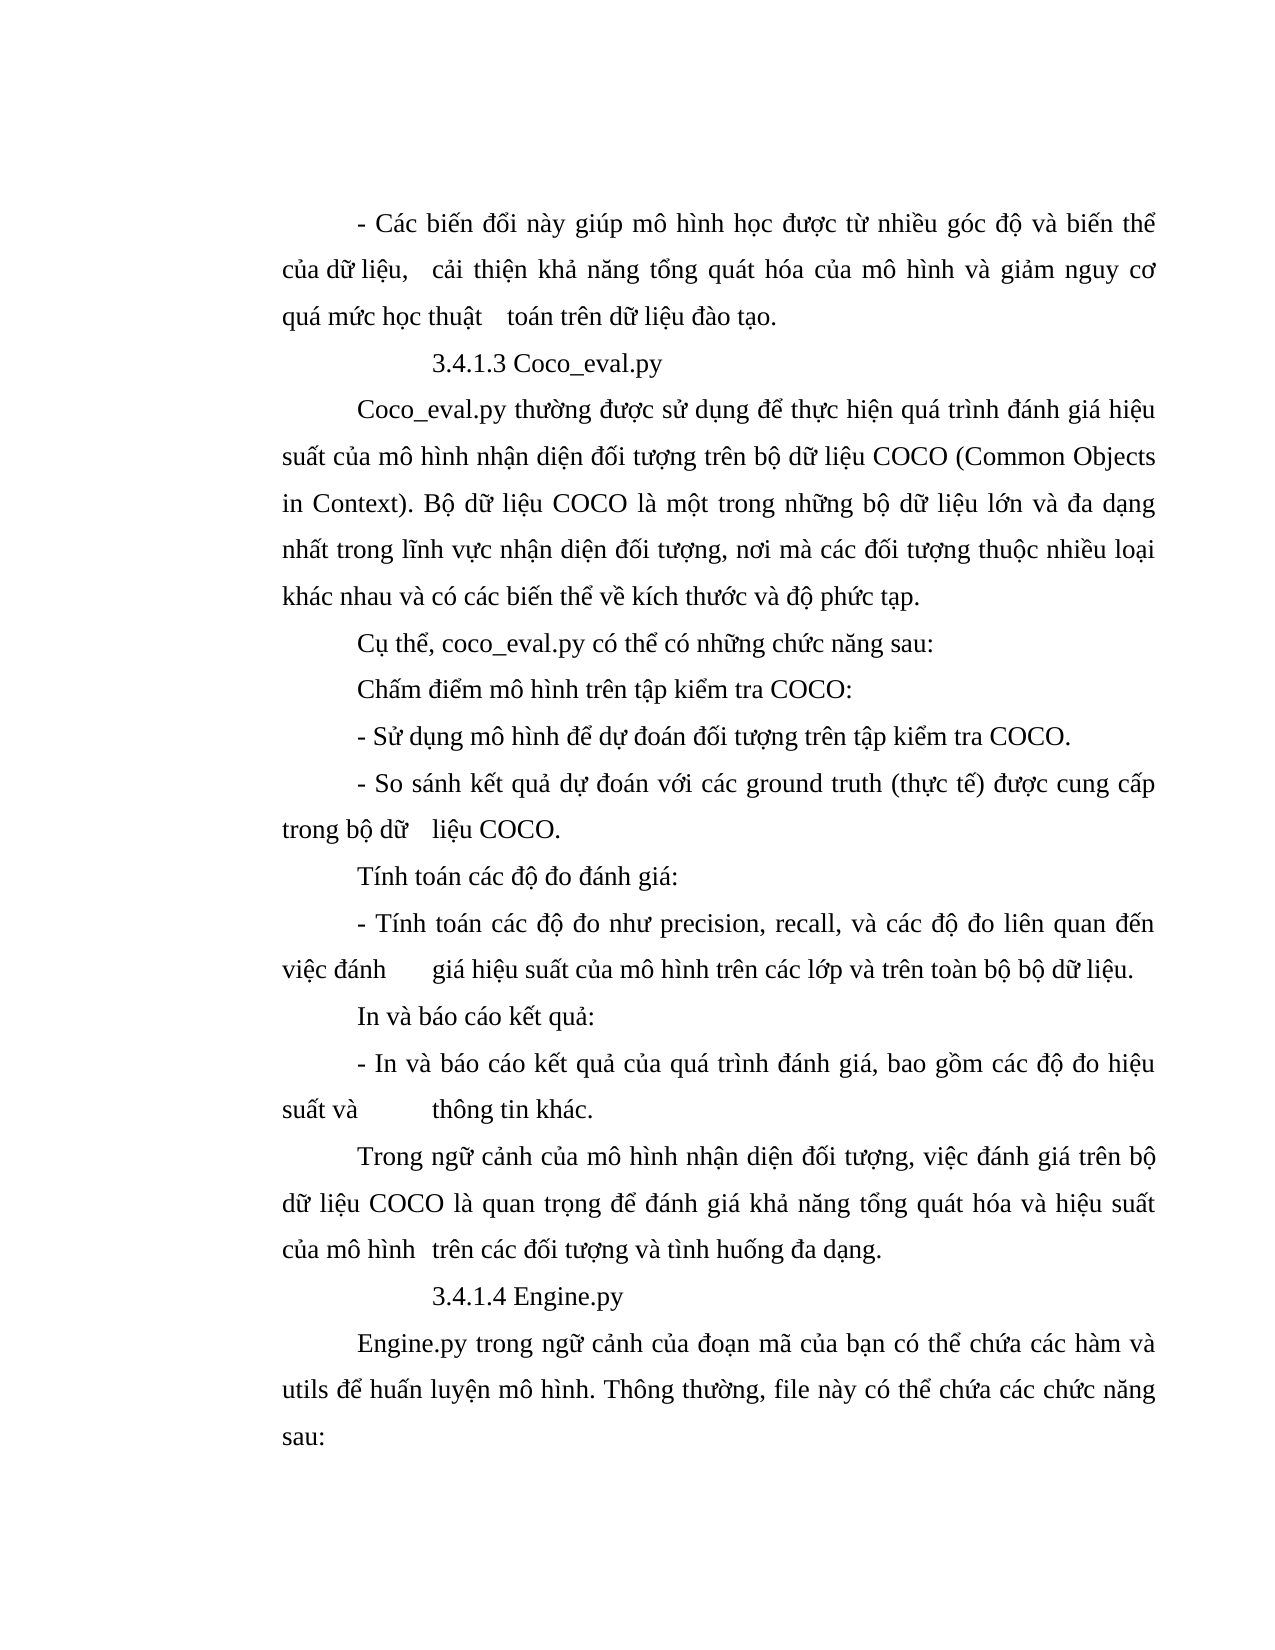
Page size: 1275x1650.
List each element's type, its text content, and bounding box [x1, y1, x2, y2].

text - Sử dụng mô hình để dự đoán đối tượng trên tập kiểm tra COCO. [282, 720, 1157, 751]
text Trong ngữ cảnh của mô hình nhận diện đối tượng, việc đánh giá trên bộ dữ liệu COCO là quan trọng để đánh giá khả năng tổng quát hóa và hiệu suất của mô hình trên các đối tượng và tình huống đa dạng. [282, 1140, 1157, 1264]
text - So sánh kết quả dự đoán với các ground truth (thực tế) được cung cấp trong bộ dữ liệu COCO. [282, 767, 1157, 844]
text Tính toán các độ đo đánh giá: [282, 860, 1157, 891]
subtitle 3.4.1.4 Engine.py [329, 1280, 1157, 1311]
text In và báo cáo kết quả: [282, 1000, 1157, 1031]
text - Tính toán các độ đo như precision, recall, và các độ đo liên quan đến việc đánh giá hiệu suất của mô hình trên các lớp và trên toàn bộ bộ dữ liệu. [282, 907, 1157, 984]
text Cụ thể, coco_eval.py có thể có những chức năng sau: [282, 627, 1157, 658]
subtitle 3.4.1.3 Coco_eval.py [329, 347, 1157, 378]
text - Các biến đổi này giúp mô hình học được từ nhiều góc độ và biến thể của dữ liệu, cải thiện khả năng tổng quát hóa của mô hình và giảm nguy cơ quá mức học thuật toán trên dữ liệu đào tạo. [282, 207, 1157, 331]
text Coco_eval.py thường được sử dụng để thực hiện quá trình đánh giá hiệu suất của mô hình nhận diện đối tượng trên bộ dữ liệu COCO (Common Objects in Context). Bộ dữ liệu COCO là một trong những bộ dữ liệu lớn và đa dạng nhất trong lĩnh vực nhận diện đối tượng, nơi mà các đối tượng thuộc nhiều loại khác nhau và có các biến thể về kích thước và độ phức tạp. [282, 393, 1157, 611]
text - In và báo cáo kết quả của quá trình đánh giá, bao gồm các độ đo hiệu suất và thông tin khác. [282, 1047, 1157, 1124]
text Engine.py trong ngữ cảnh của đoạn mã của bạn có thể chứa các hàm và utils để huấn luyện mô hình. Thông thường, file này có thể chứa các chức năng sau: [282, 1327, 1157, 1451]
text Chấm điểm mô hình trên tập kiểm tra COCO: [282, 673, 1157, 704]
